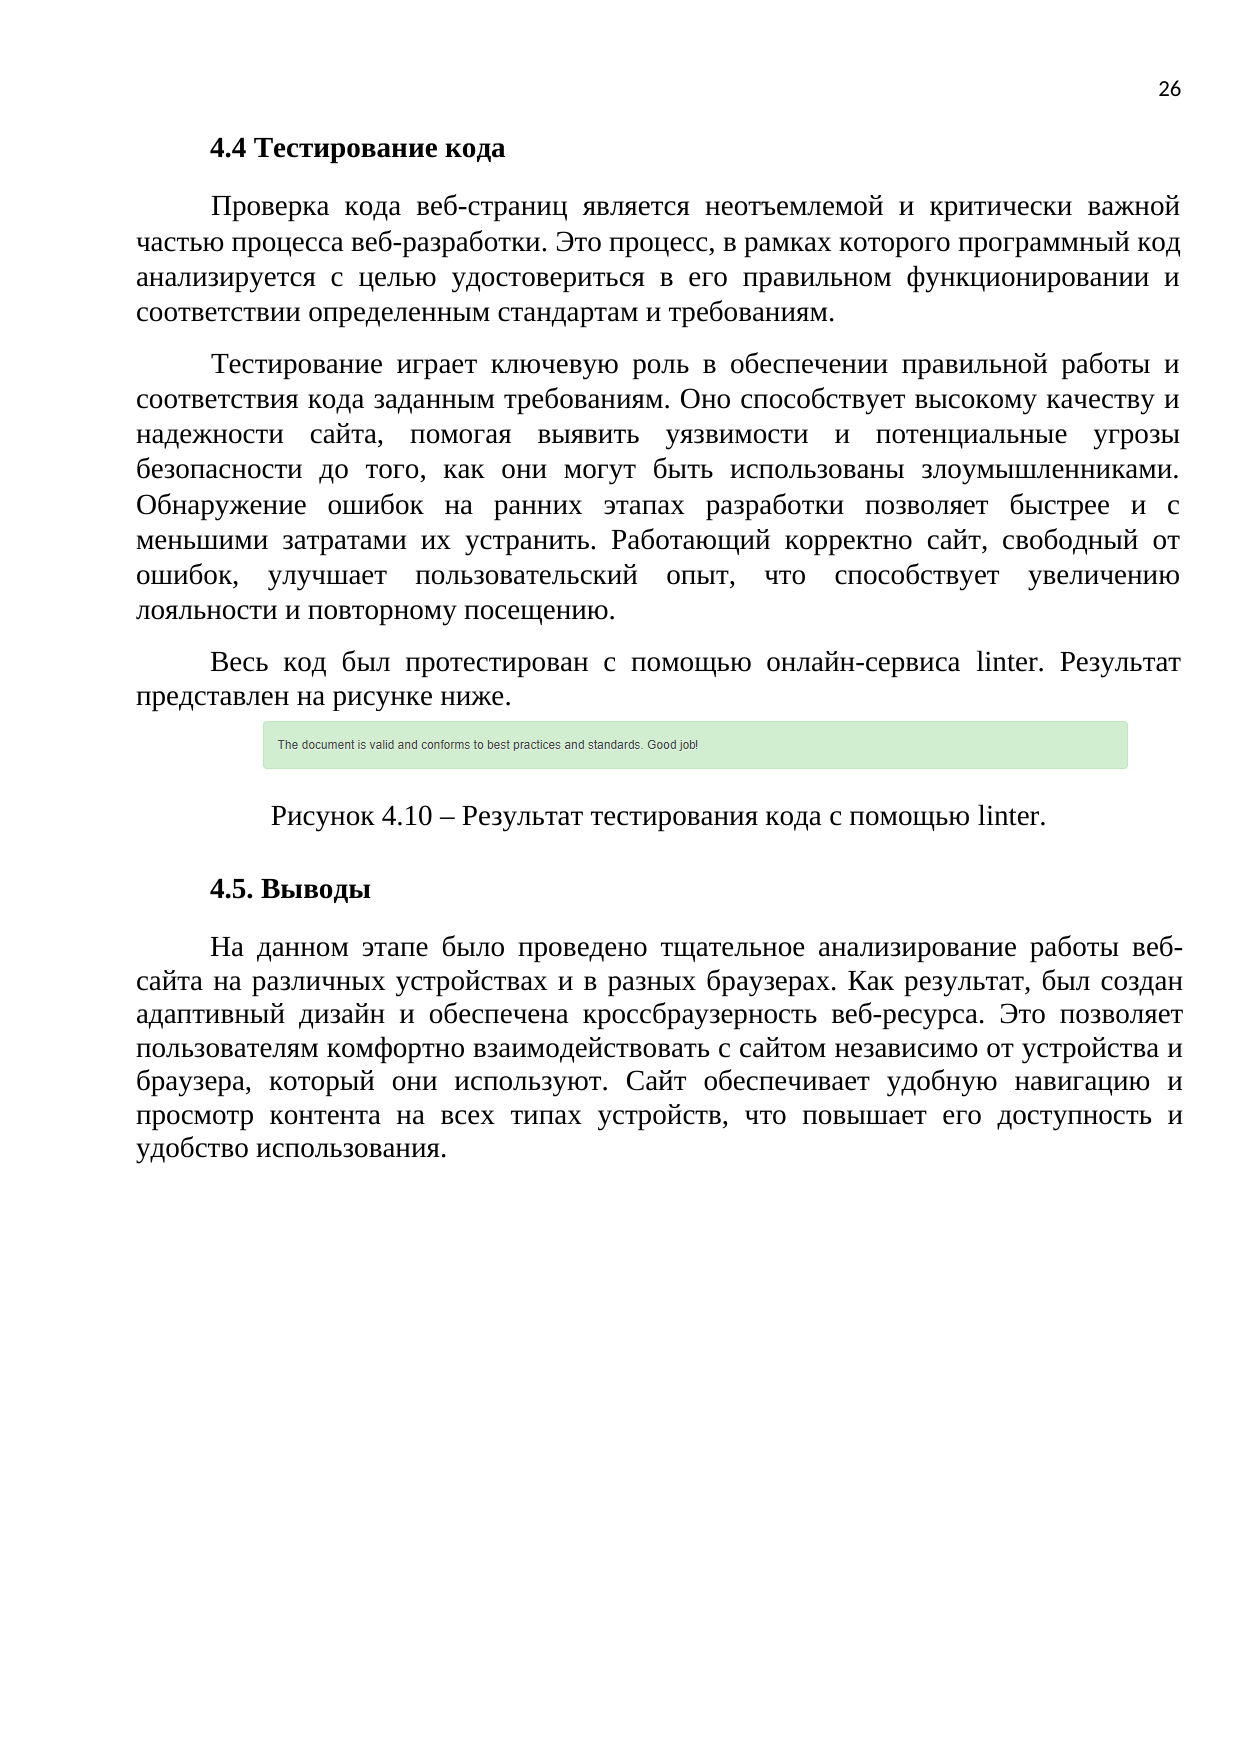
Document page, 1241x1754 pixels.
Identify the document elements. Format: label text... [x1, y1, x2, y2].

text Весь код был протестирован с помощью онлайн-сервиса linter. Результат представлен на рисунке ниже. [136, 644, 1181, 711]
text Проверка кода веб-страниц является неотъемлемой и критически важной частью процесса веб-разработки. Это процесс, в рамках которого программный код анализируется с целью удостовериться в его правильном функционировании и соответствии определенным стандартам и требованиям. [136, 188, 1181, 328]
text Рисунок 4.10 – Результат тестирования кода с помощью linter. [136, 798, 1181, 832]
text На данном этапе было проведено тщательное анализирование работы веб-сайта на различных устройствах и в разных браузерах. Как результат, был создан адаптивный дизайн и обеспечена кроссбраузерность веб-ресурса. Это позволяет пользователям комфортно взаимодействовать с сайтом независимо от устройства и браузера, который они используют. Сайт обеспечивает удобную навигацию и просмотр контента на всех типах устройств, что повышает его доступность и удобство использования. [136, 929, 1184, 1164]
text 4.4 Тестирование кода [136, 130, 1181, 163]
text Тестирование играет ключевую роль в обеспечении правильной работы и соответствия кода заданным требованиям. Оно способствует высокому качеству и надежности сайта, помогая выявить уязвимости и потенциальные угрозы безопасности до того, как они могут быть использованы злоумышленниками. Обнаружение ошибок на ранних этапах разработки позволяет быстрее и с меньшими затратами их устранить. Работающий корректно сайт, свободный от ошибок, улучшает пользовательский опыт, что способствует увеличению лояльности и повторному посещению. [136, 346, 1181, 626]
picture [251, 711, 1141, 781]
text 4.5. Выводы [136, 871, 1181, 904]
